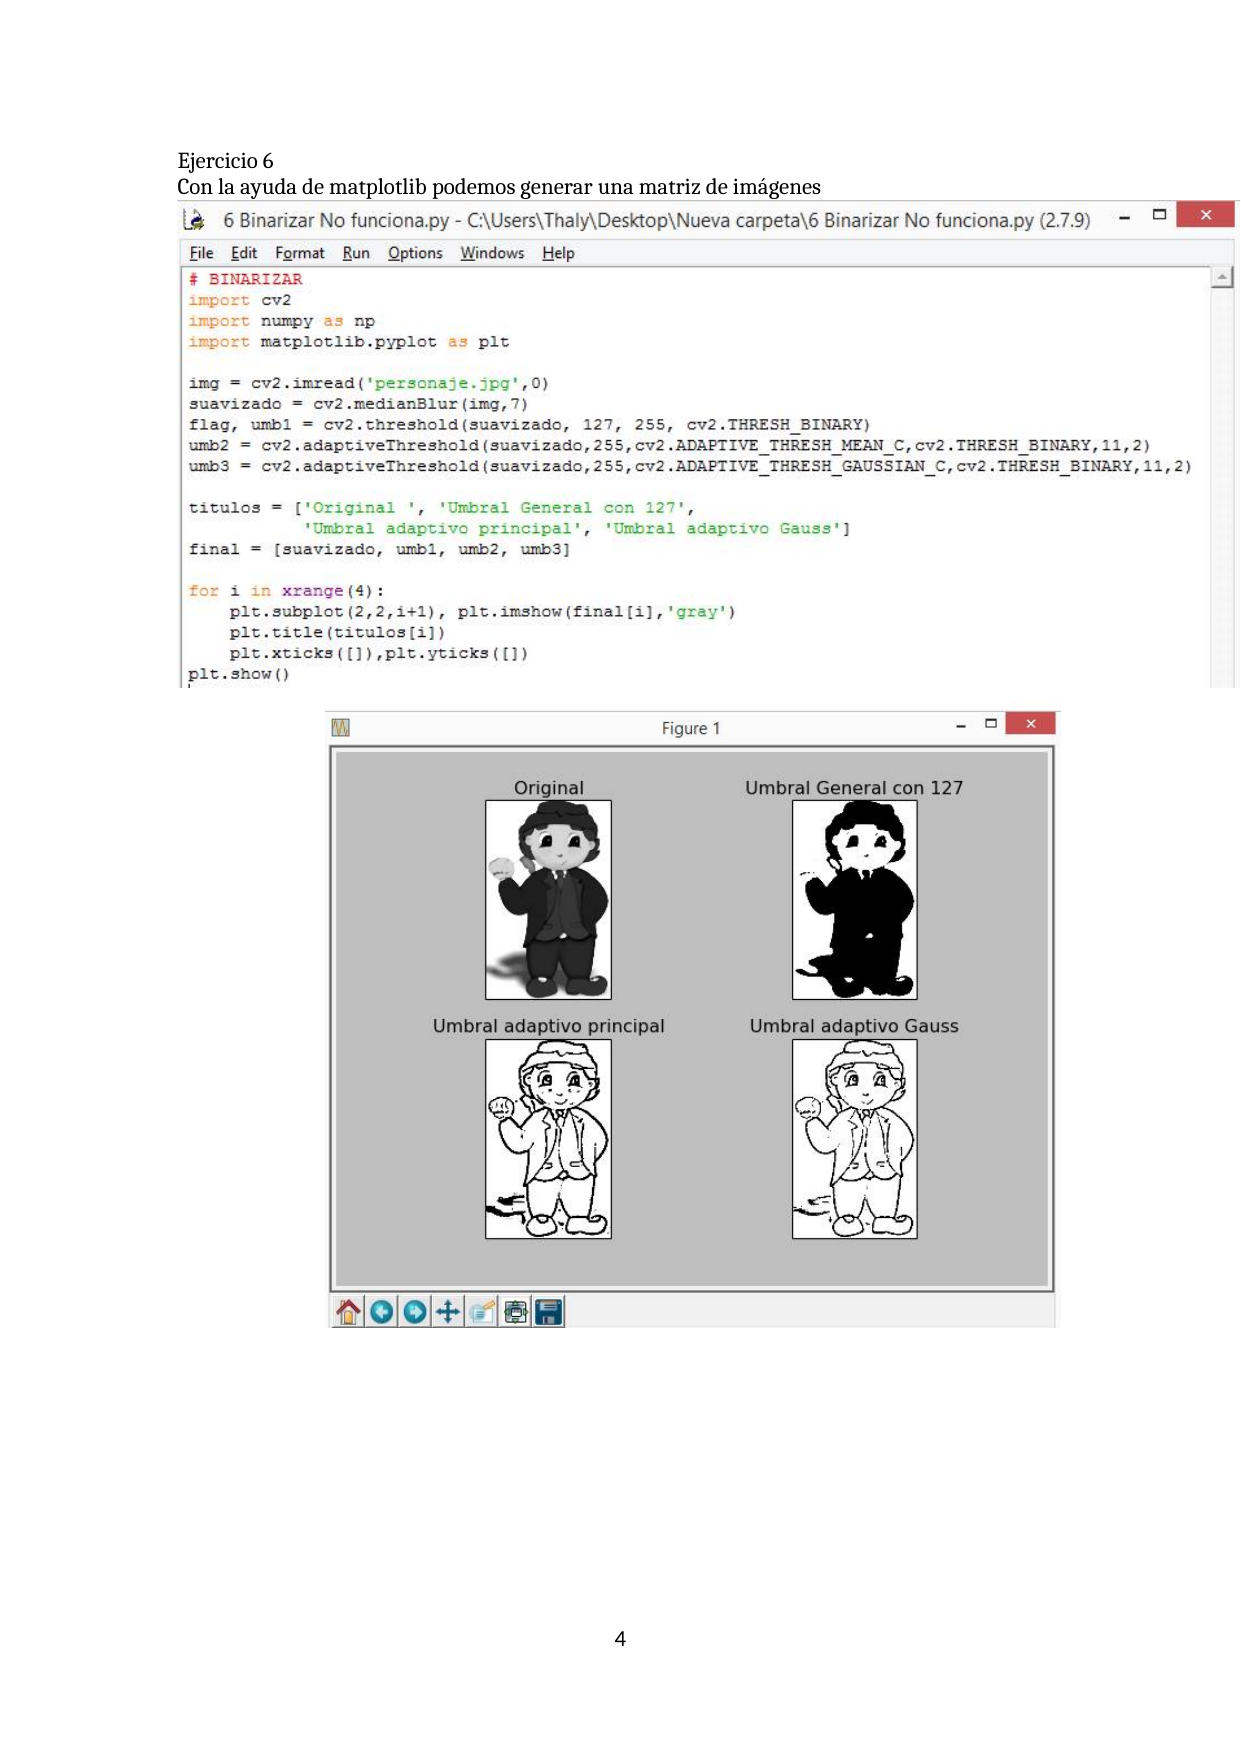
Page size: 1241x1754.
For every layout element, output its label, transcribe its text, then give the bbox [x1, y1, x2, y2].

picture [325, 702, 1061, 1328]
text Ejercicio 6 [177, 148, 1063, 174]
picture [177, 200, 1241, 688]
text Con la ayuda de matplotlib podemos generar una matriz de imágenes [177, 174, 1063, 200]
